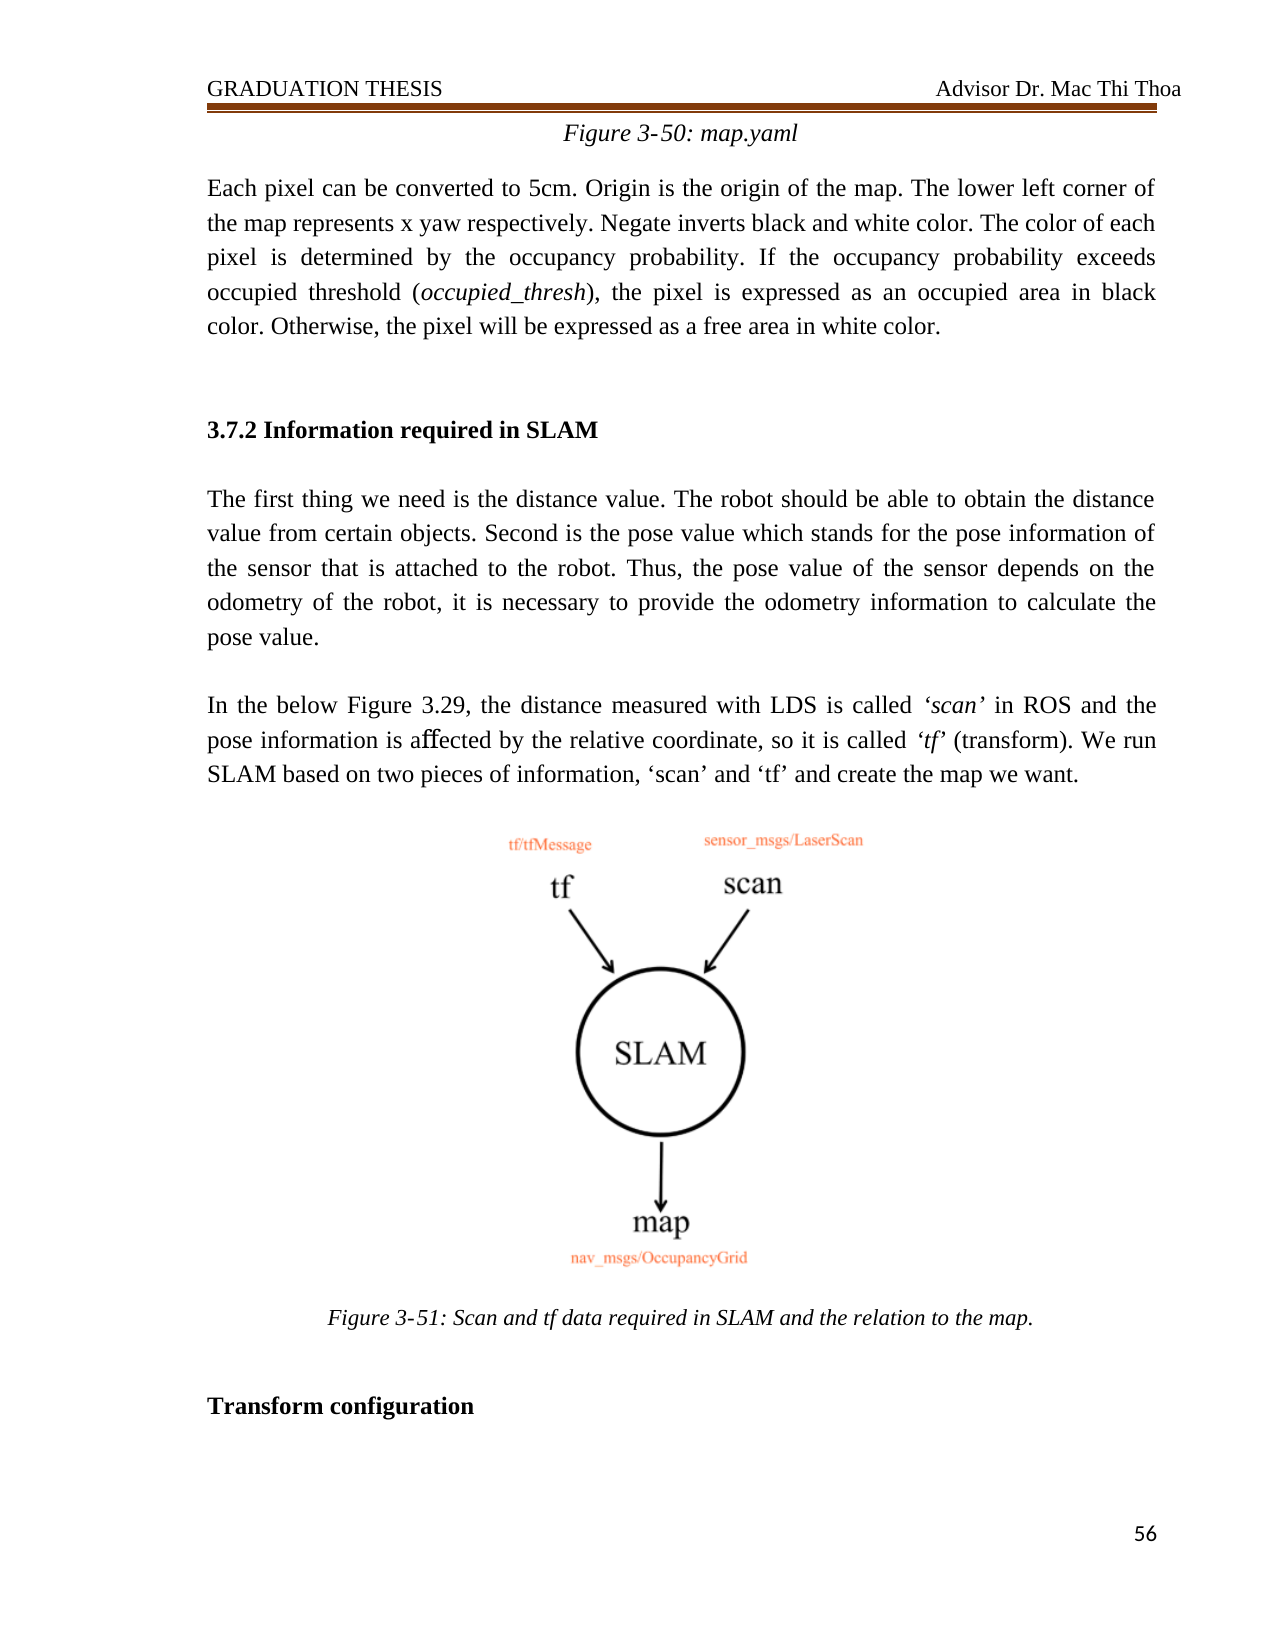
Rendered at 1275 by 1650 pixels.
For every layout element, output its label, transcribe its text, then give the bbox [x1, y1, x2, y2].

text The first thing we need is the distance value. The robot should be able to obtain the distance value from certain objects. Second is the pose value which stands for the pose information of the sensor that is attached to the robot. Thus, the pose value of the sensor depends on the odometry of the robot, it is necessary to provide the odometry information to calculate the pose value. [207, 484, 1157, 650]
picture [497, 828, 867, 1279]
text Transform configuration [207, 1391, 1157, 1419]
text 3.7.2 Information required in SLAM [207, 415, 1157, 443]
text In the below Figure 3.29, the distance measured with LDS is called ‘scan’ in ROS and the pose information is aﬀected by the relative coordinate, so it is called ‘tf’ (transform). We run SLAM based on two pieces of information, ‘scan’ and ‘tf’ and create the map we want. [207, 691, 1157, 788]
text Each pixel can be converted to 5cm. Origin is the origin of the map. The lower left corner of the map represents x yaw respectively. Negate inverts black and white color. The color of each pixel is determined by the occupancy probability. If the occupancy probability exceeds occupied threshold (occupied_thresh), the pixel is expressed as an occupied area in black color. Otherwise, the pixel will be expressed as a free area in white color. [207, 173, 1157, 340]
